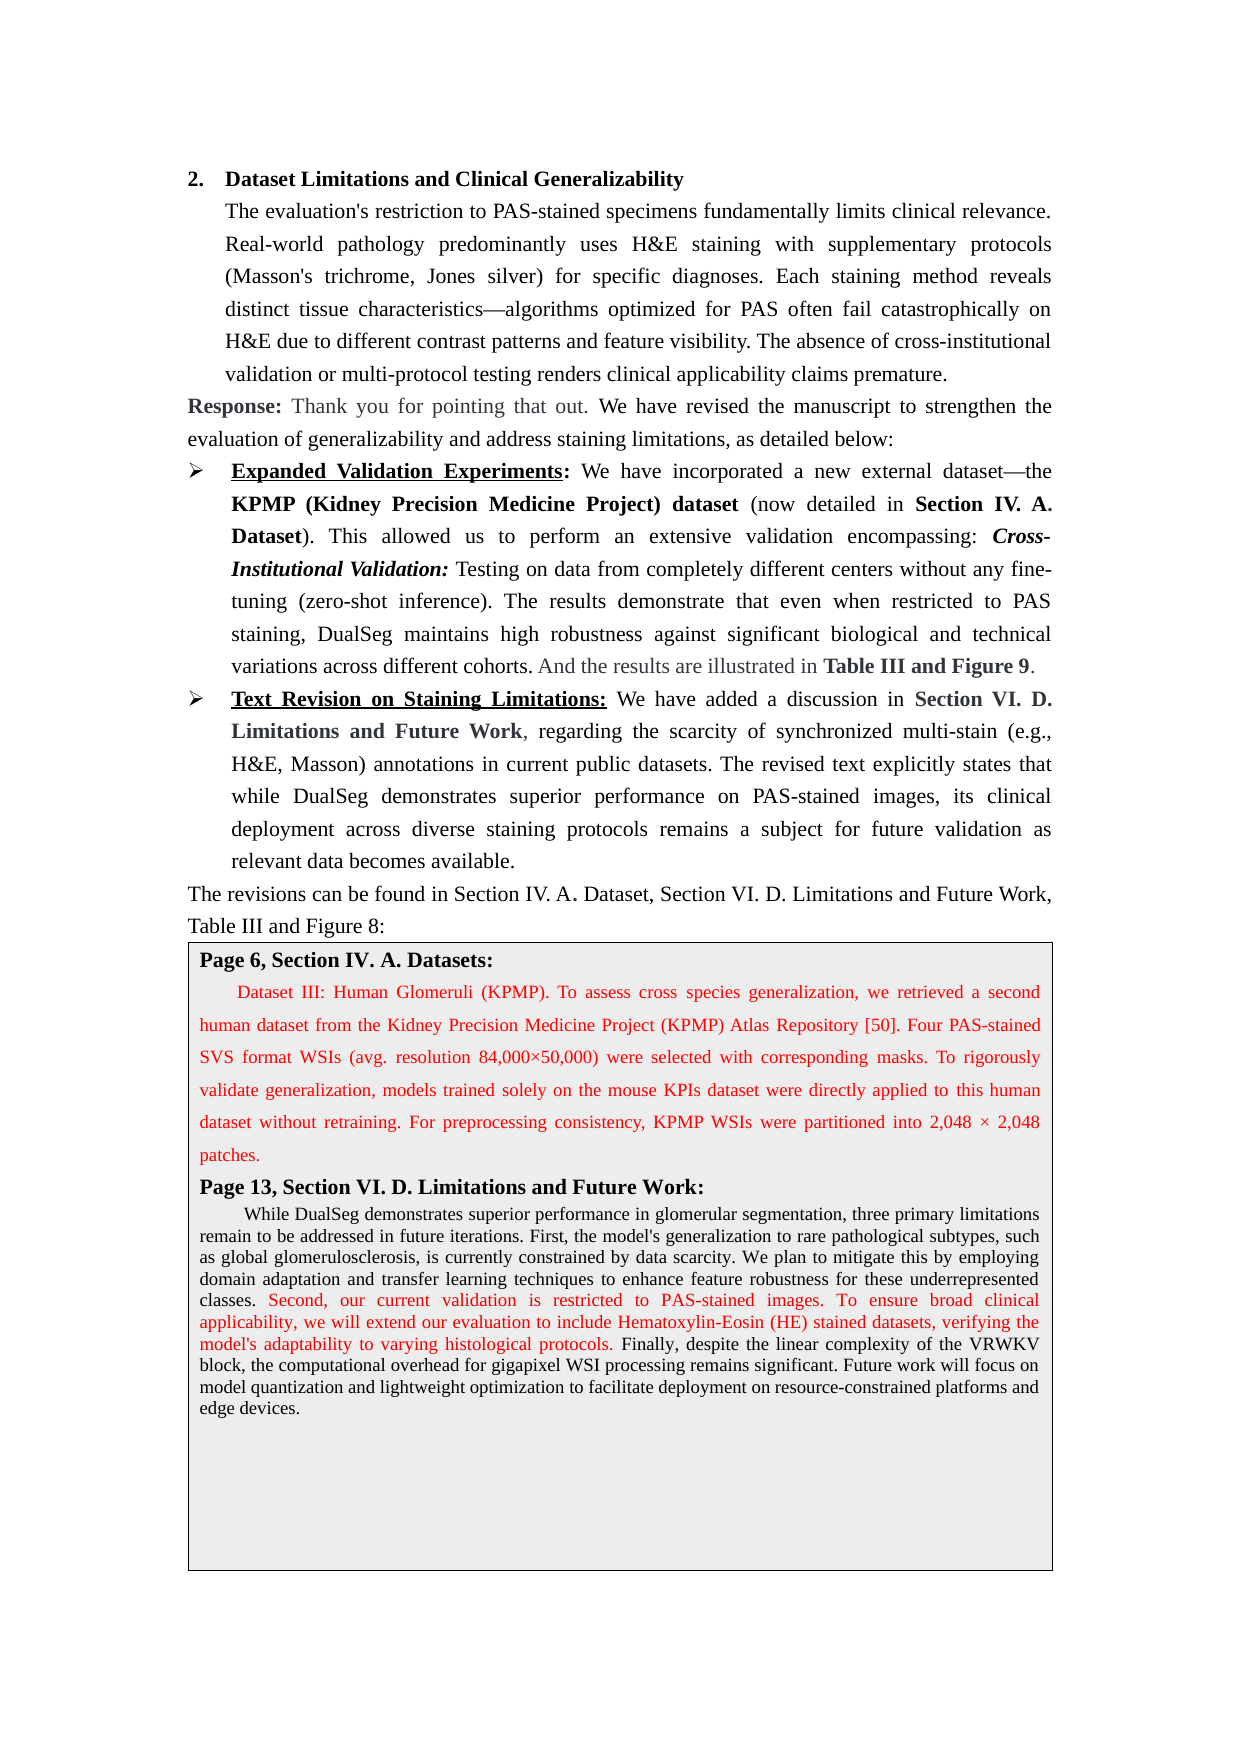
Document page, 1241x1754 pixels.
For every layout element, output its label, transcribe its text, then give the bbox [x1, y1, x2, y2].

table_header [189, 943, 1052, 1570]
list Dataset Limitations and Clinical Generalizability [187, 162, 1053, 194]
list Expanded Validation Experiments: We have incorporated a new external dataset—the KPMP (Kidney Precision Medicine Project) dataset (now detailed in Section IV. A. Dataset). This allowed us to perform an extensive validation encompassing: Cross-Institutional Validation: Testing on data from completely different centers without any fine-tuning (zero-shot inference). The results demonstrate that even when restricted to PAS staining, DualSeg maintains high robustness against significant biological and technical variations across different cohorts. And the results are illustrated in Table III and Figure 9. [187, 454, 1053, 682]
text Response: Thank you for pointing that out. We have revised the manuscript to strengthen the evaluation of generalizability and address staining limitations, as detailed below: [187, 389, 1053, 454]
list The evaluation's restriction to PAS-stained specimens fundamentally limits clinical relevance. Real-world pathology predominantly uses H&E staining with supplementary protocols (Masson's trichrome, Jones silver) for specific diagnoses. Each staining method reveals distinct tissue characteristics—algorithms optimized for PAS often fail catastrophically on H&E due to different contrast patterns and feature visibility. The absence of cross-institutional validation or multi-protocol testing renders clinical applicability claims premature. [225, 194, 1053, 389]
list Text Revision on Staining Limitations: We have added a discussion in Section VI. D. Limitations and Future Work, regarding the scarcity of synchronized multi-stain (e.g., H&E, Masson) annotations in current public datasets. The revised text explicitly states that while DualSeg demonstrates superior performance on PAS-stained images, its clinical deployment across diverse staining protocols remains a subject for future validation as relevant data becomes available. [187, 682, 1053, 877]
text The revisions can be found in Section IV. A. Dataset, Section VI. D. Limitations and Future Work, Table III and Figure 8: [187, 877, 1053, 942]
